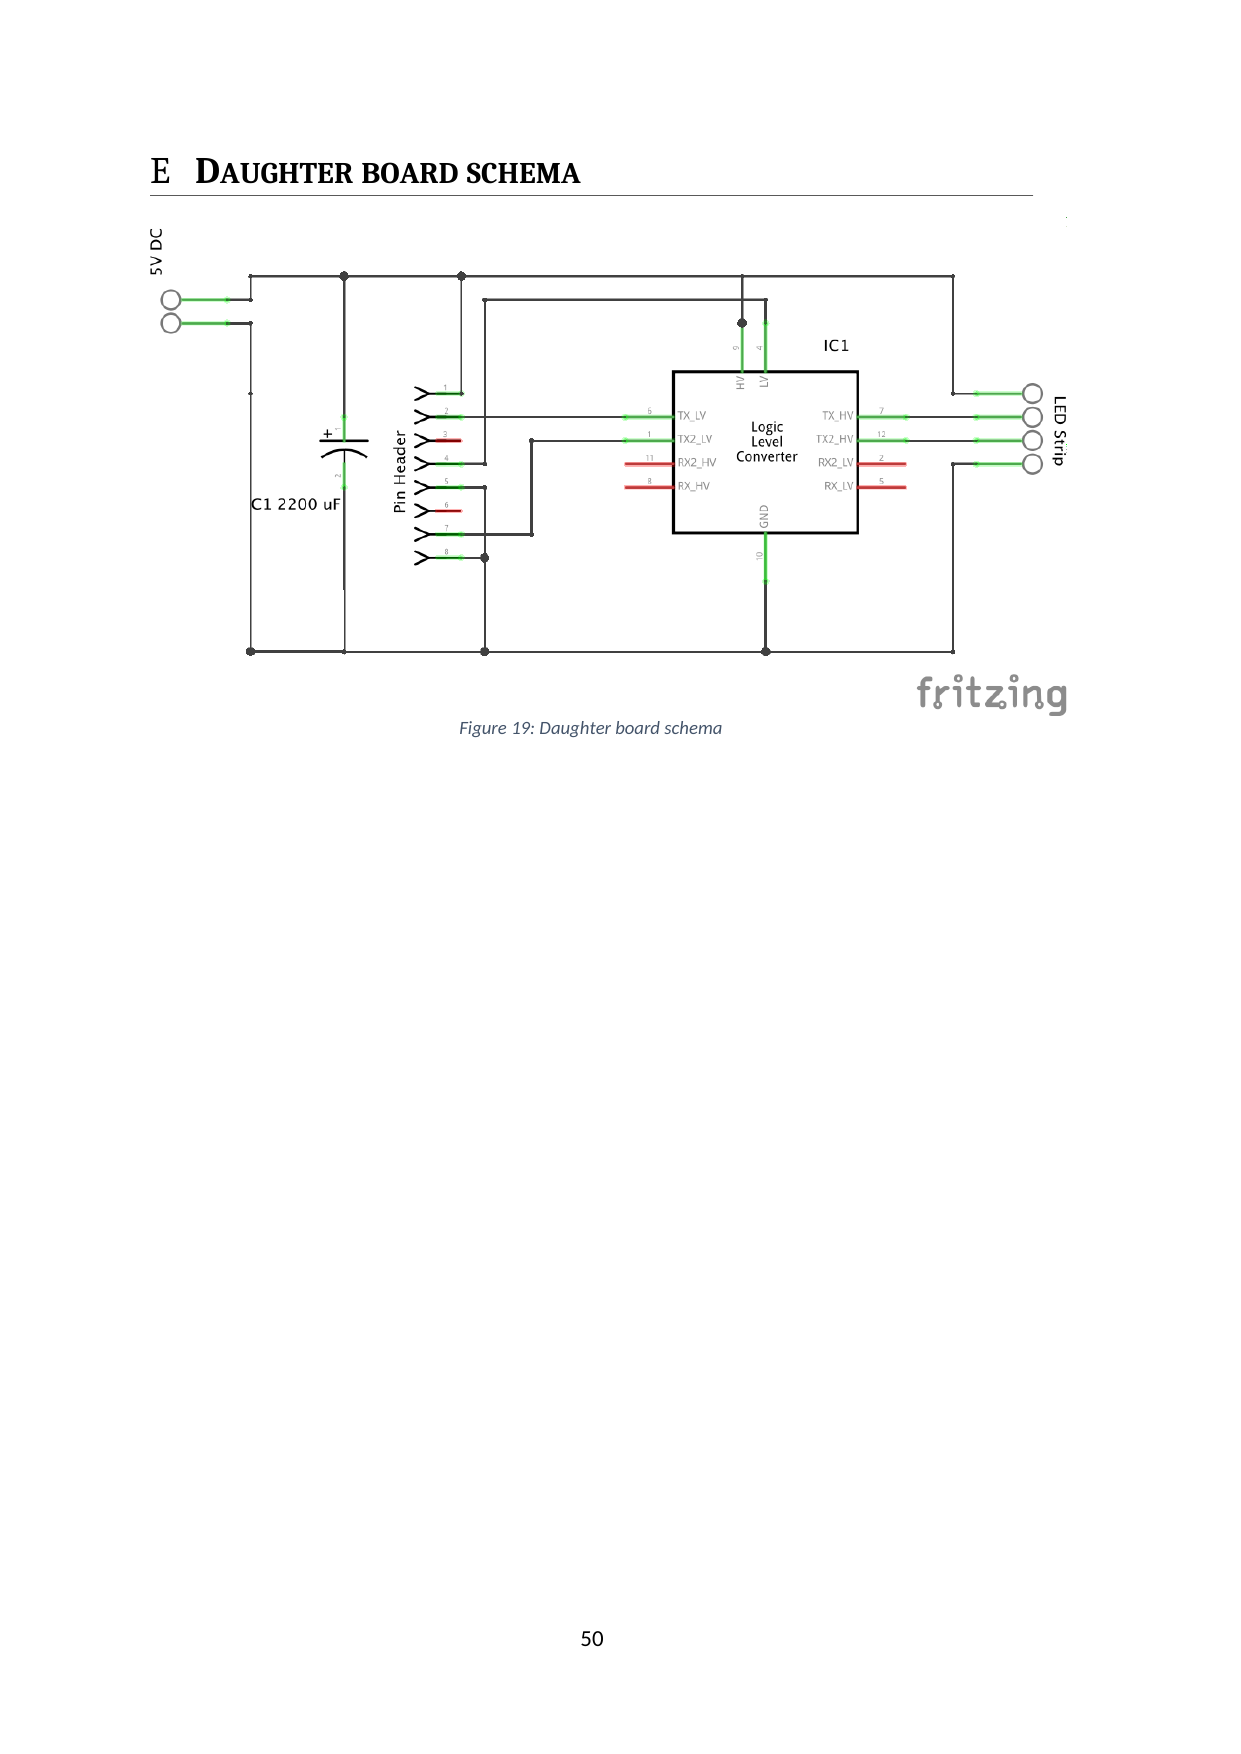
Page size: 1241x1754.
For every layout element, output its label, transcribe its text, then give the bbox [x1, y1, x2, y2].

picture [150, 216, 1067, 716]
text Figure 19: Daughter board schema [150, 716, 1033, 739]
subtitle Daughter board schema [150, 150, 1033, 195]
